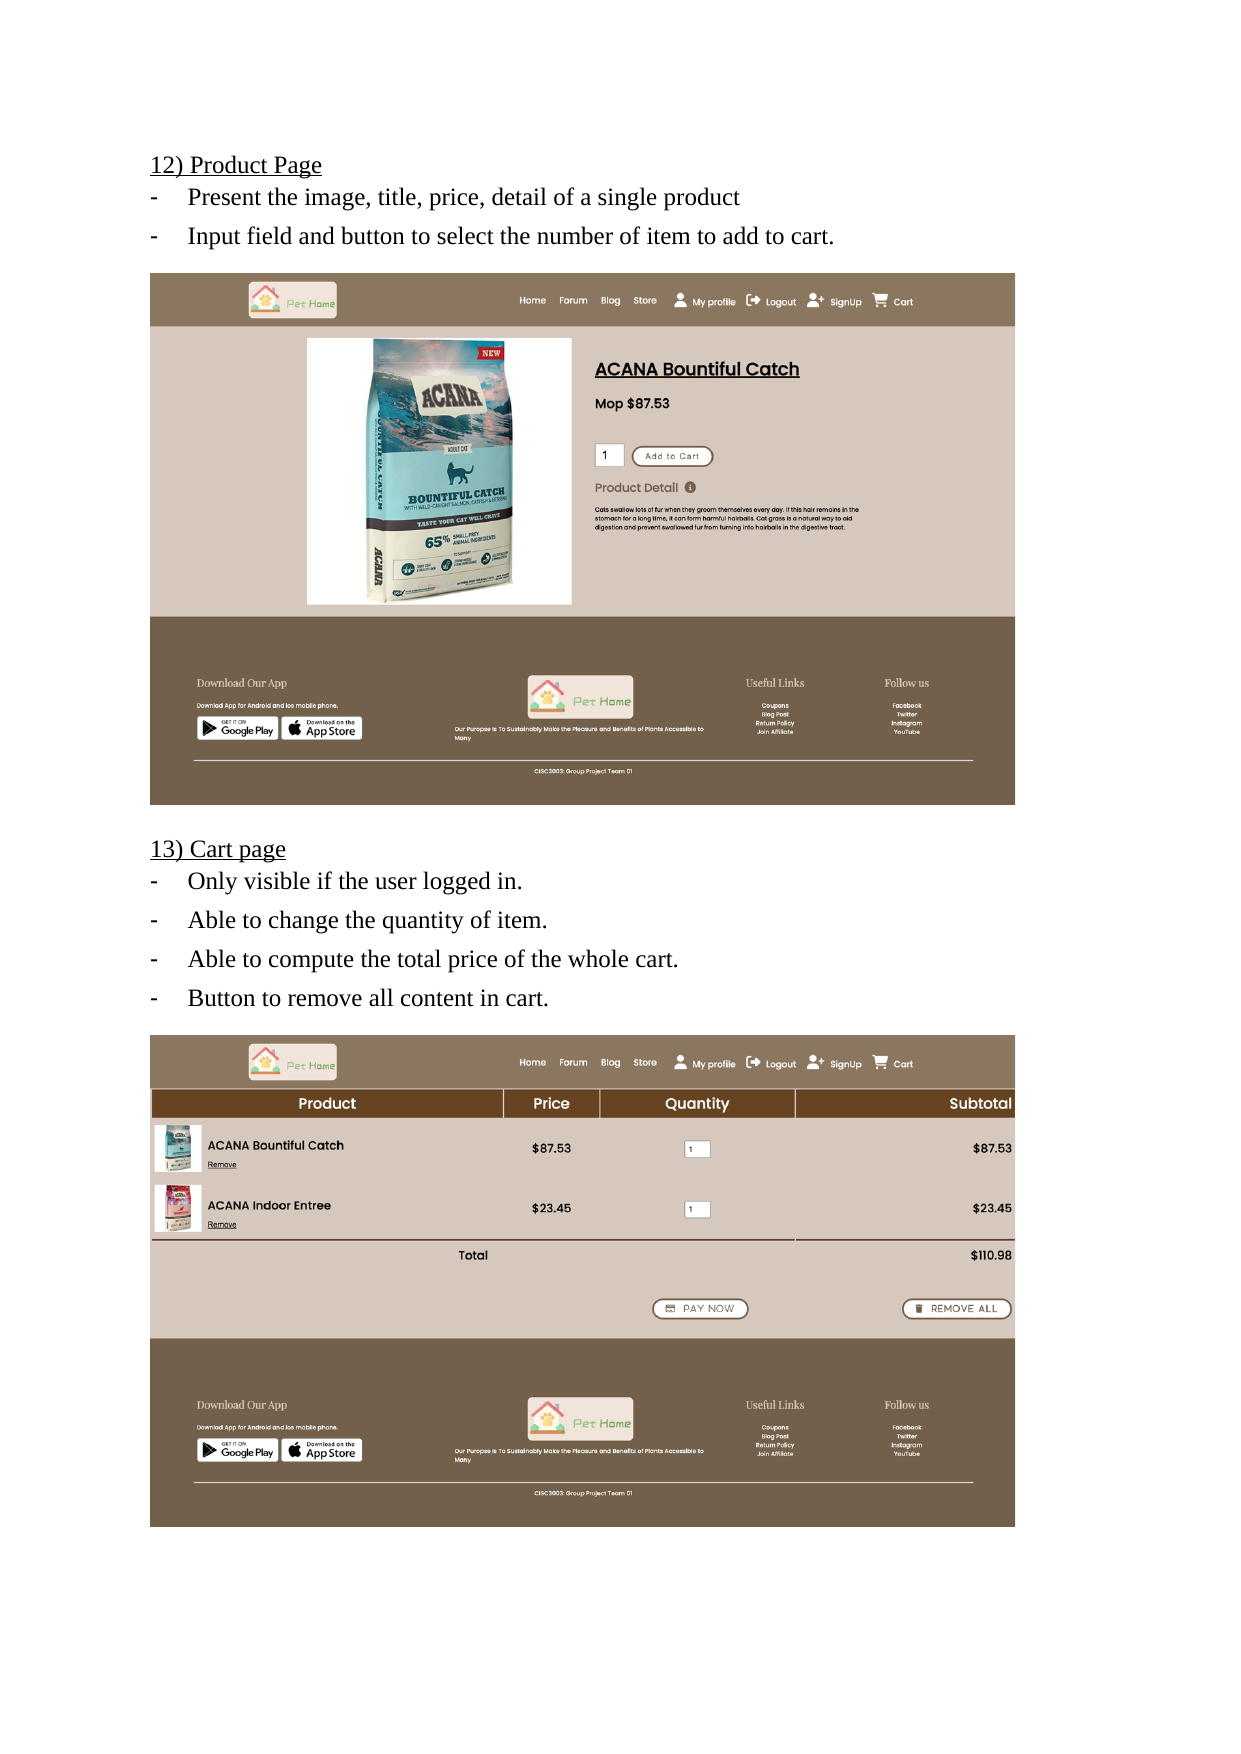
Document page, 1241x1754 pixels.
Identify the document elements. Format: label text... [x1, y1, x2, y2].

list Able to compute the total price of the whole cart. [150, 941, 1090, 975]
text 13) Cart page [150, 834, 1090, 862]
list Able to change the quantity of item. [150, 902, 1090, 936]
list Input field and button to select the number of item to add to cart. [150, 218, 1090, 252]
text 12) Product Page [150, 150, 1090, 179]
picture [150, 273, 1016, 805]
list Only visible if the user logged in. [150, 862, 1090, 897]
picture [150, 1035, 1016, 1527]
list Present the image, title, price, detail of a single product [150, 179, 1090, 213]
list Button to remove all content in cart. [150, 980, 1090, 1014]
